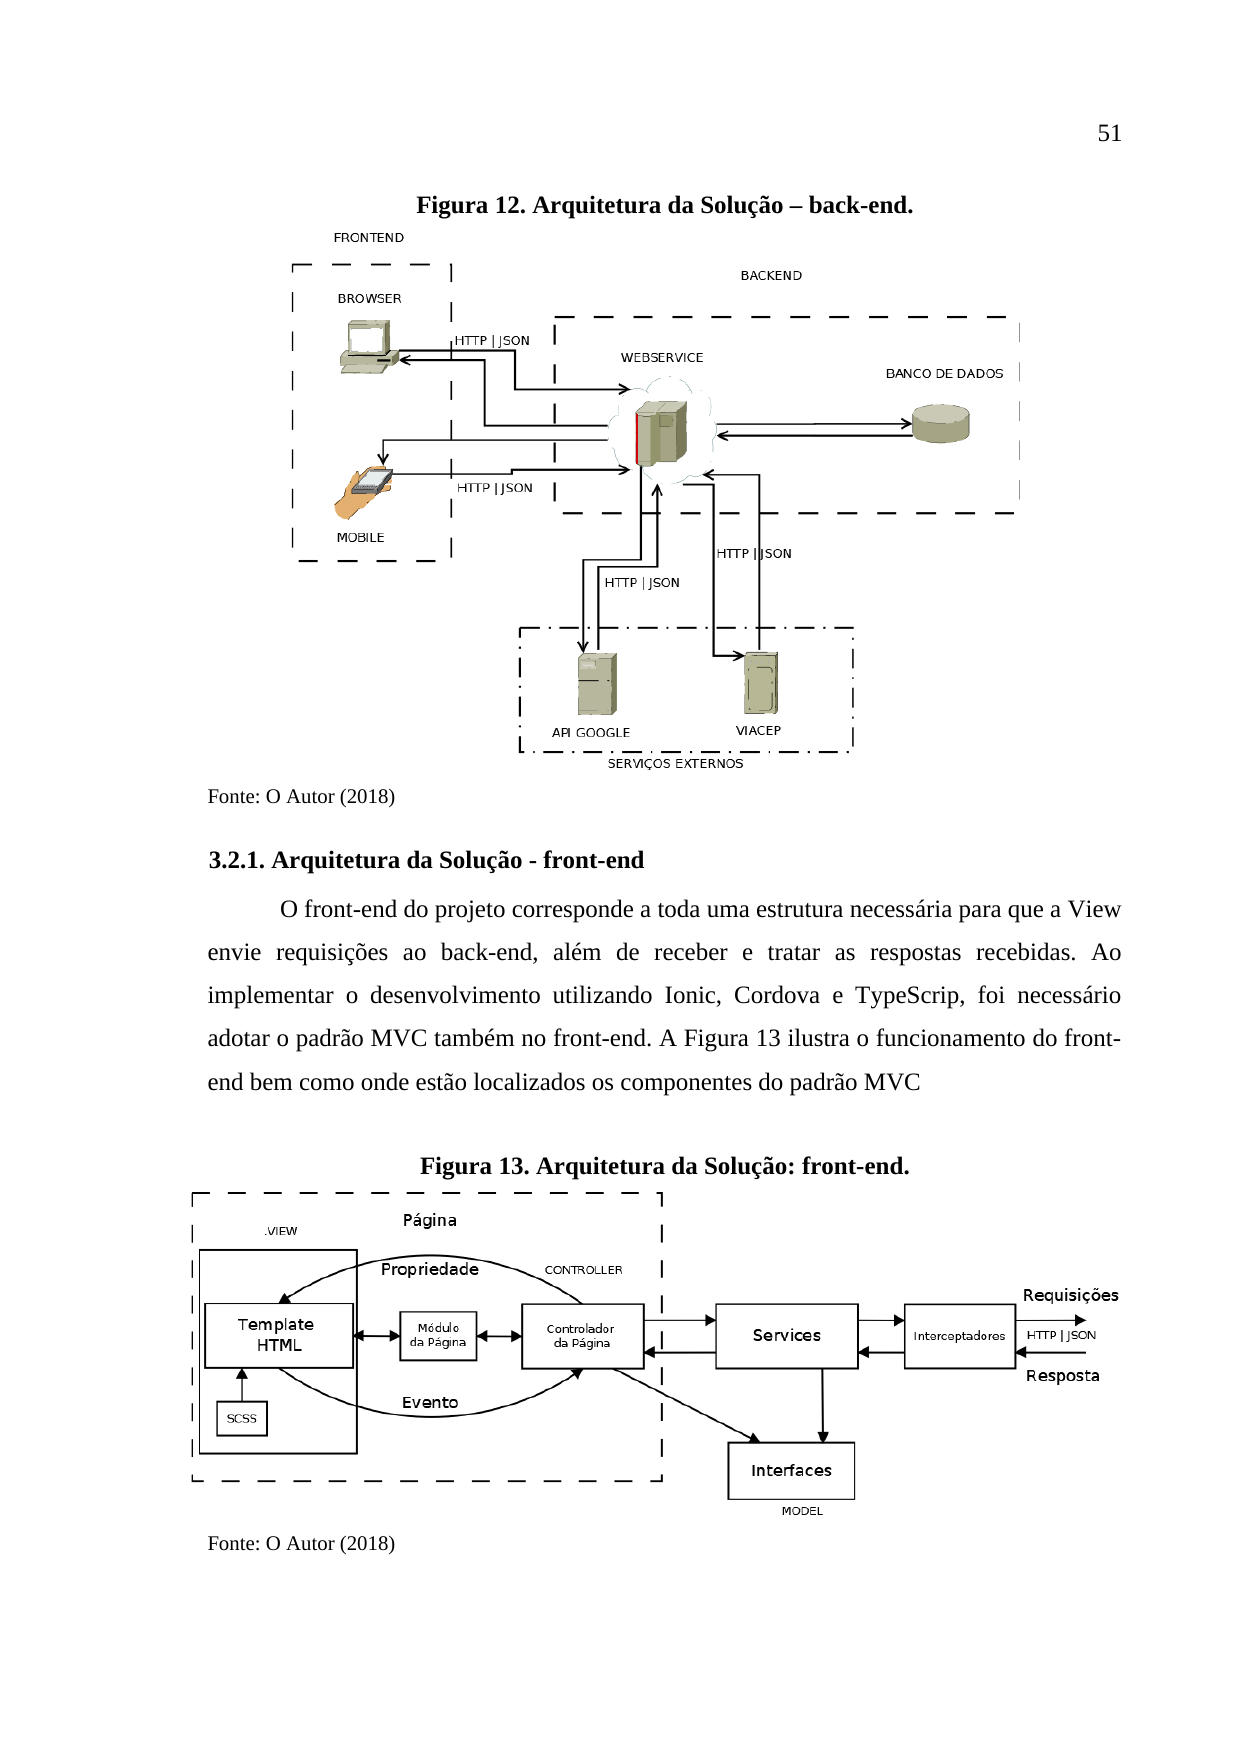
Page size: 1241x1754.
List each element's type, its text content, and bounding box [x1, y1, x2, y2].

text O front-end do projeto corresponde a toda uma estrutura necessária para que a View envie requisições ao back-end, além de receber e tratar as respostas recebidas. Ao implementar o desenvolvimento utilizando Ionic, Cordova e TypeScrip, foi necessário adotar o padrão MVC também no front-end. A Figura 13 ilustra o funcionamento do front-end bem como onde estão localizados os componentes do padrão MVC [207, 894, 1122, 1095]
subtitle Arquitetura da Solução - front-end [208, 845, 1122, 873]
text Figura 13. Arquitetura da Solução: front-end. [207, 1151, 1122, 1180]
text Figura 12. Arquitetura da Solução – back-end. [207, 190, 1122, 218]
picture [191, 1192, 1121, 1517]
text Fonte: O Autor (2018) [207, 784, 1122, 808]
text Fonte: O Autor (2018) [207, 1531, 1122, 1555]
picture [291, 231, 1020, 770]
